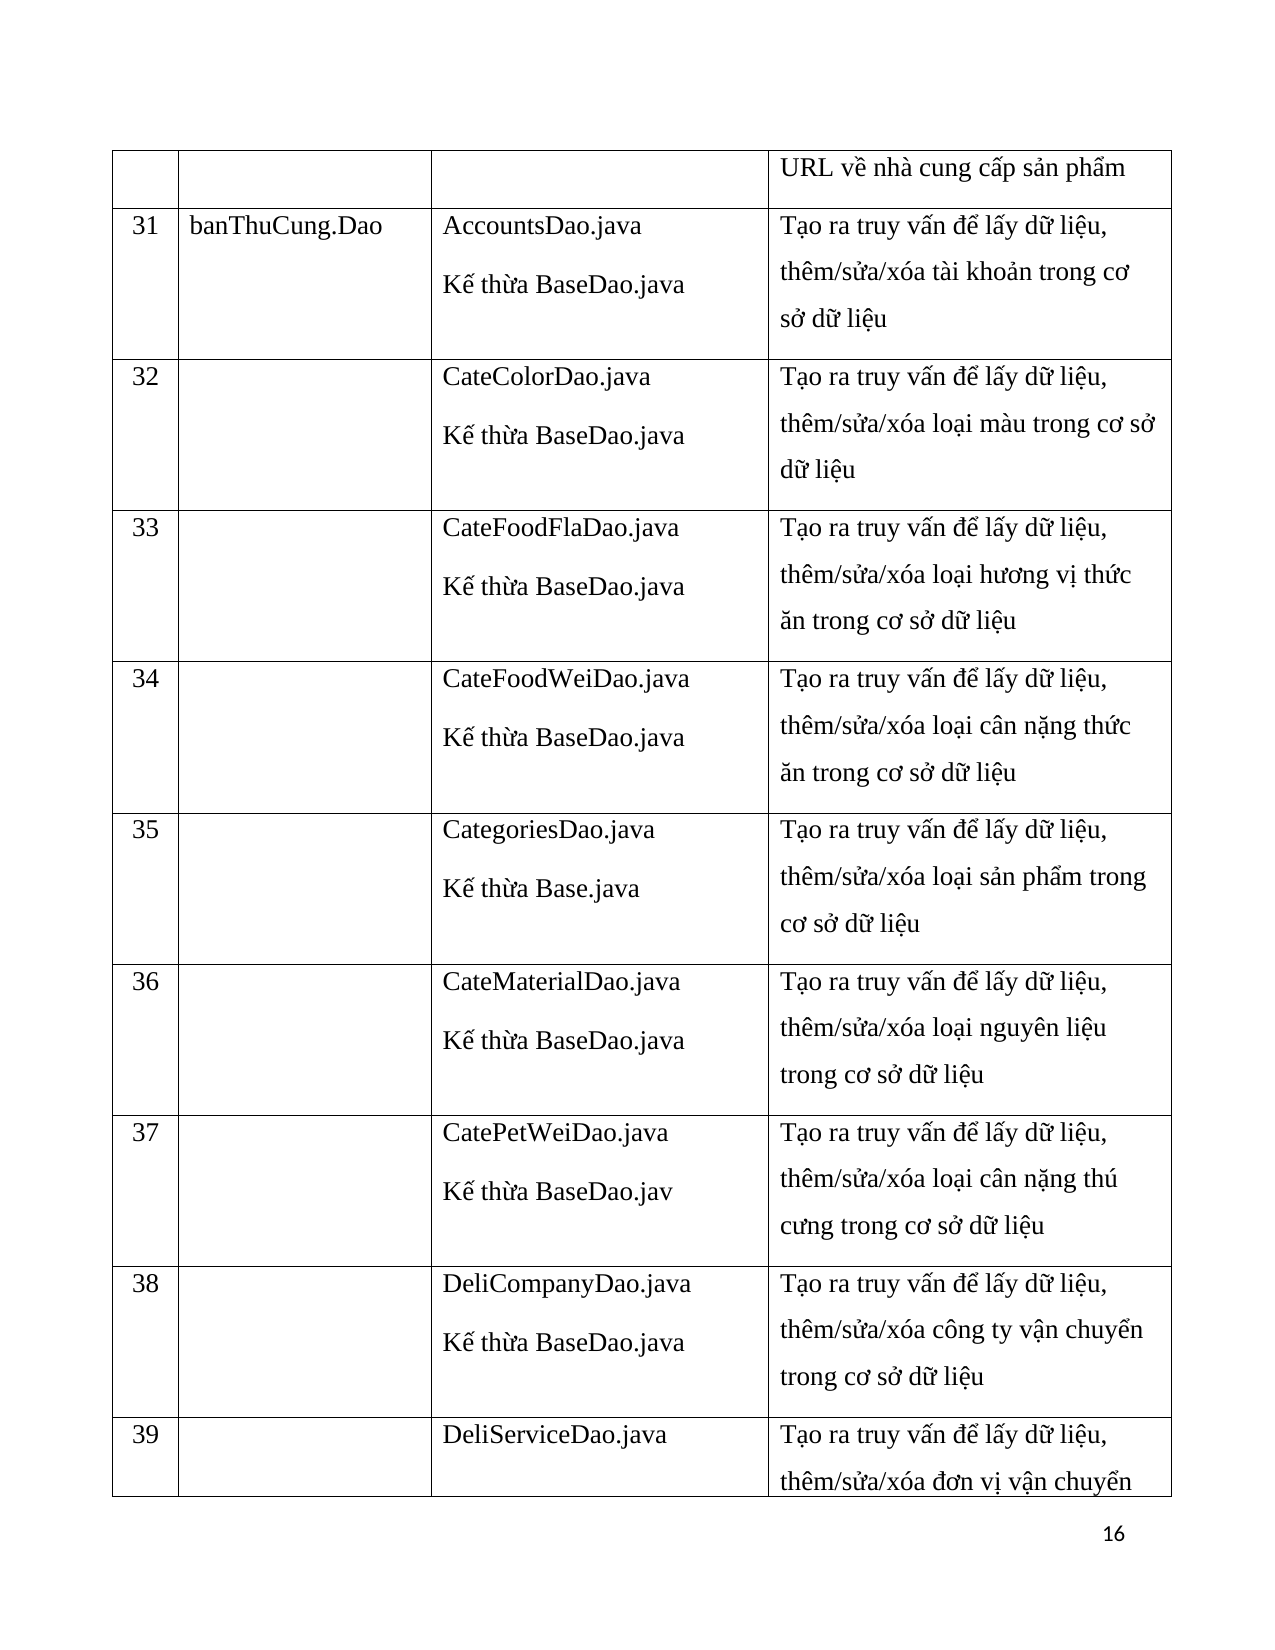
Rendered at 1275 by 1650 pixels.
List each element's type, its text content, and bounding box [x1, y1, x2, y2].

table_cell [179, 1116, 431, 1266]
table_cell Tạo ra truy vấn để lấy dữ liệu, thêm/sửa/xóa loại cân nặng thức ăn trong cơ sở dữ liệu [769, 662, 1171, 812]
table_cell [432, 151, 768, 208]
table_cell 38 [113, 1267, 178, 1417]
table_cell Tạo ra truy vấn để lấy dữ liệu, thêm/sửa/xóa loại nguyên liệu trong cơ sở dữ liệu [769, 965, 1171, 1115]
table_cell [179, 151, 431, 208]
table_cell [179, 662, 431, 812]
table_cell 32 [113, 360, 178, 510]
table_cell Tạo ra truy vấn để lấy dữ liệu, thêm/sửa/xóa loại cân nặng thú cưng trong cơ sở dữ liệu [769, 1116, 1171, 1266]
table_cell 36 [113, 965, 178, 1115]
table_cell 16 [113, 151, 178, 208]
table_cell [179, 1267, 431, 1417]
table_cell AccountsDao.java Kế thừa BaseDao.java [432, 209, 768, 359]
table_cell 31 [113, 209, 178, 359]
table_cell CateFoodFlaDao.java Kế thừa BaseDao.java [432, 511, 768, 661]
table_cell 35 [113, 814, 178, 963]
table_cell DeliCompanyDao.java Kế thừa BaseDao.java [432, 1267, 768, 1417]
table_cell banThuCung.Dao [179, 209, 431, 359]
table_cell 33 [113, 511, 178, 661]
table_cell [179, 511, 431, 661]
table_cell 39 [113, 1418, 178, 1496]
table_cell CategoriesDao.java Kế thừa Base.java [432, 814, 768, 963]
table_cell CateMaterialDao.java Kế thừa BaseDao.java [432, 965, 768, 1115]
table_cell [179, 1418, 431, 1496]
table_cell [769, 151, 1171, 208]
table_cell [179, 360, 431, 510]
table_cell [179, 814, 431, 963]
table_cell [179, 965, 431, 1115]
table_cell Tạo ra truy vấn để lấy dữ liệu, thêm/sửa/xóa tài khoản trong cơ sở dữ liệu [769, 209, 1171, 359]
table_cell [769, 1418, 1171, 1496]
table_cell Tạo ra truy vấn để lấy dữ liệu, thêm/sửa/xóa loại màu trong cơ sở dữ liệu [769, 360, 1171, 510]
table_cell Tạo ra truy vấn để lấy dữ liệu, thêm/sửa/xóa loại sản phẩm trong cơ sở dữ liệu [769, 814, 1171, 963]
table_cell CatePetWeiDao.java Kế thừa BaseDao.jav [432, 1116, 768, 1266]
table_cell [432, 1418, 768, 1496]
table_cell CateFoodWeiDao.java Kế thừa BaseDao.java [432, 662, 768, 812]
table_cell 37 [113, 1116, 178, 1266]
table_cell Tạo ra truy vấn để lấy dữ liệu, thêm/sửa/xóa loại hương vị thức ăn trong cơ sở dữ liệu [769, 511, 1171, 661]
table_cell 34 [113, 662, 178, 812]
table_cell CateColorDao.java Kế thừa BaseDao.java [432, 360, 768, 510]
table_cell Tạo ra truy vấn để lấy dữ liệu, thêm/sửa/xóa công ty vận chuyển trong cơ sở dữ liệu [769, 1267, 1171, 1417]
